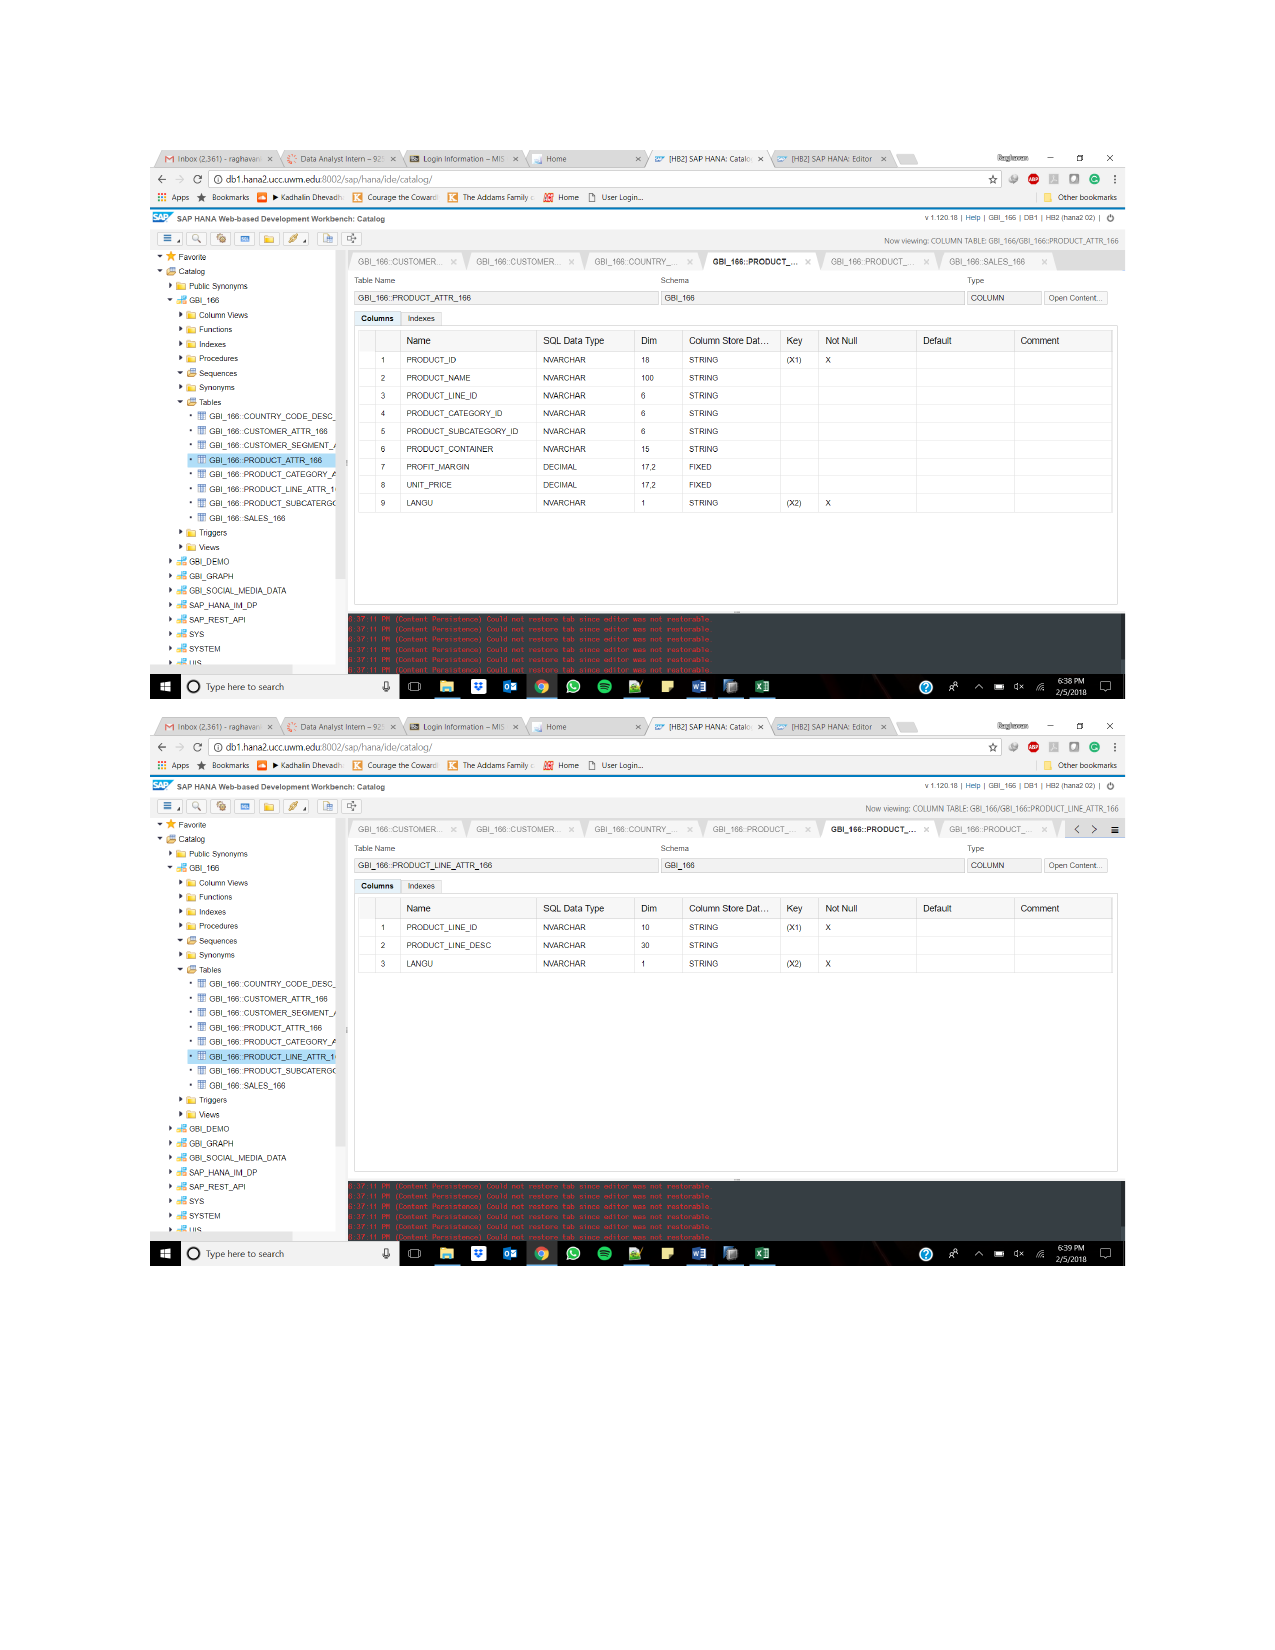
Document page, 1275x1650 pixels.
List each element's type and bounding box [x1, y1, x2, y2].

picture [150, 150, 1125, 699]
picture [150, 717, 1125, 1266]
